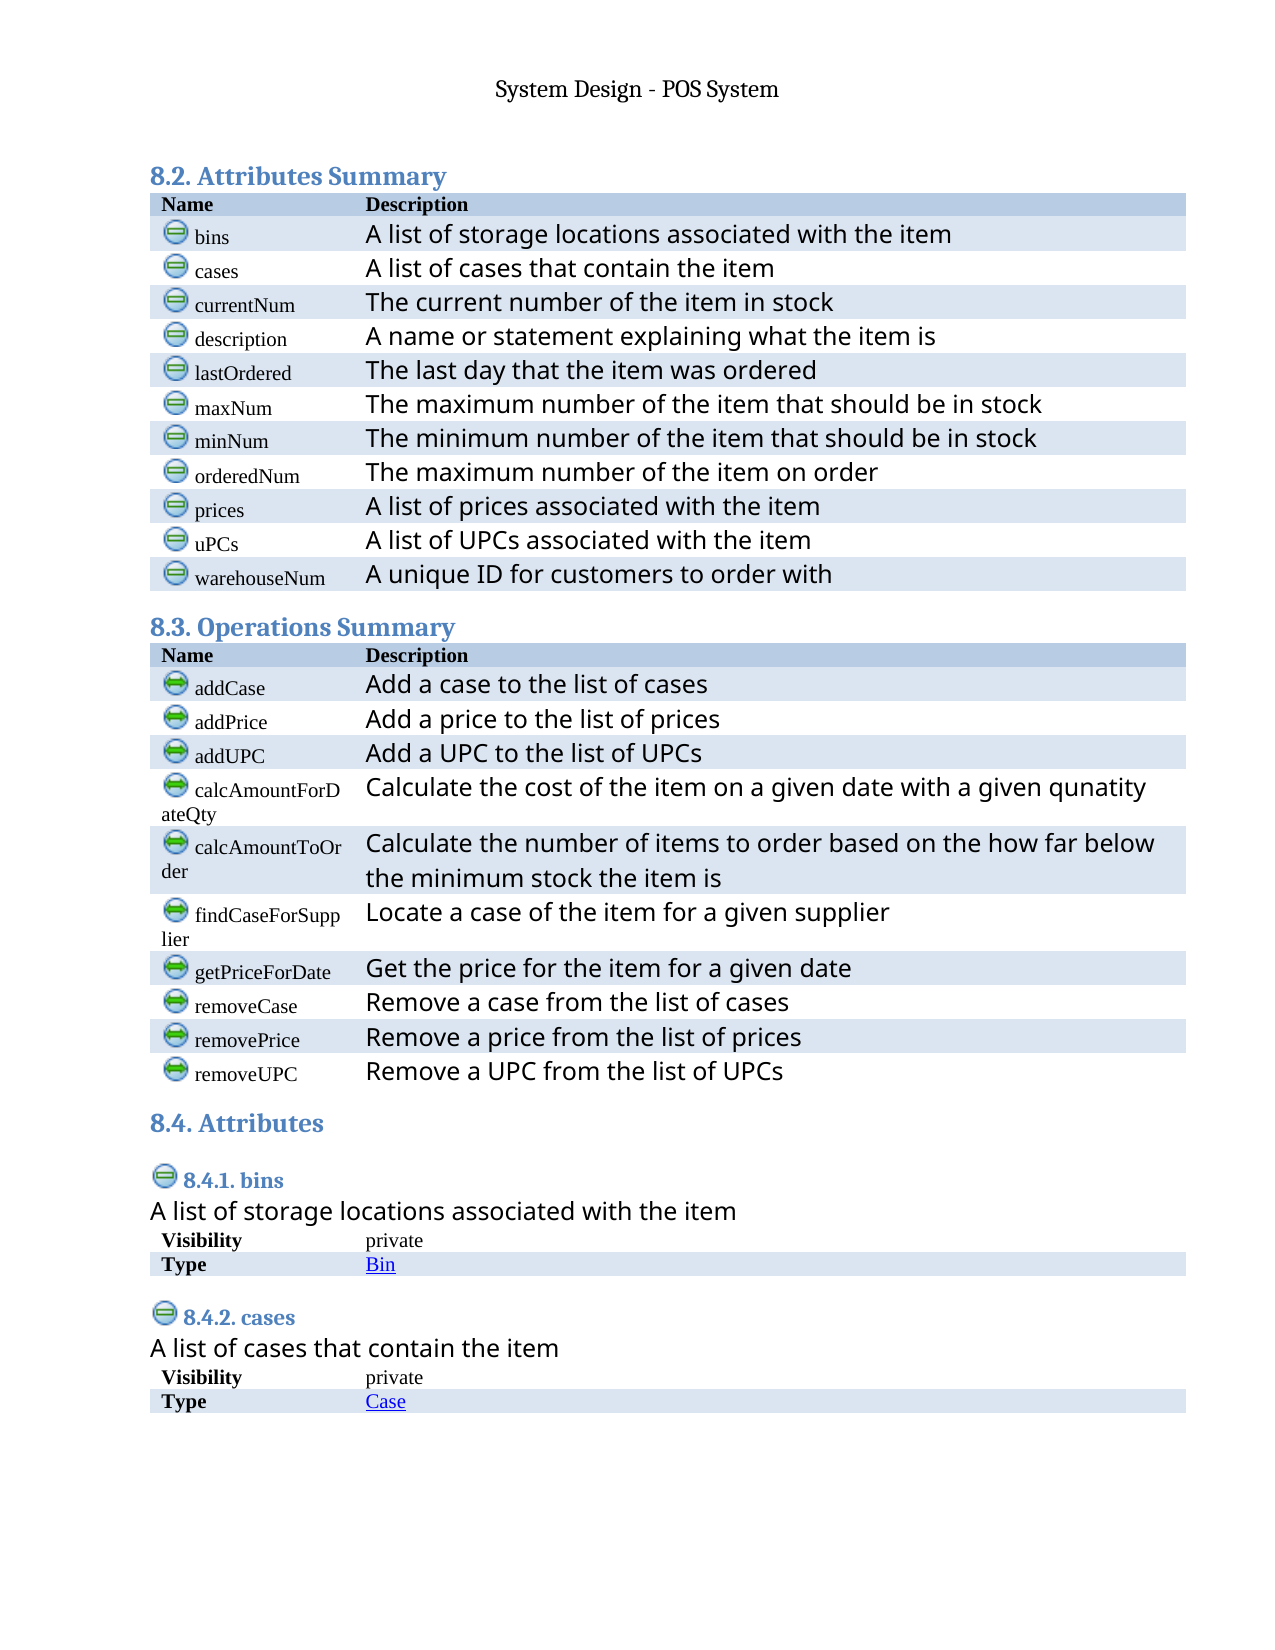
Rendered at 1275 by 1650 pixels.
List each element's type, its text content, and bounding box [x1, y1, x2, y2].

table_cell The maximum number of the item on order [354, 455, 1186, 489]
table_cell currentNum [150, 285, 354, 319]
table_cell Remove a UPC from the list of UPCs [354, 1053, 1186, 1087]
table_cell Calculate the number of items to order based on the how far below the minimum stock the item is [354, 826, 1186, 894]
table_cell addCase [150, 667, 354, 701]
table_cell A name or statement explaining what the item is [354, 319, 1186, 353]
picture [161, 285, 190, 313]
text A list of cases that contain the item [150, 1331, 1125, 1365]
table_cell Get the price for the item for a given date [354, 951, 1186, 985]
table_header Visibility [150, 1228, 354, 1252]
table_cell prices [150, 489, 354, 523]
picture [161, 702, 190, 730]
table_cell warehouseNum [150, 557, 354, 591]
subtitle 8.2. Attributes Summary [150, 161, 1125, 192]
picture [161, 388, 190, 415]
table_header private [354, 1365, 1186, 1389]
table_cell addPrice [150, 701, 354, 735]
picture [161, 251, 190, 279]
table_cell Remove a price from the list of prices [354, 1019, 1186, 1053]
table_cell A list of prices associated with the item [354, 489, 1186, 523]
table_cell Remove a case from the list of cases [354, 985, 1186, 1019]
table_cell cases [150, 251, 354, 284]
subtitle 8.4. Attributes [150, 1108, 1125, 1139]
table_header Name [150, 643, 354, 667]
table_cell A unique ID for customers to order with [354, 557, 1186, 591]
picture [161, 319, 190, 347]
table_header Description [354, 193, 1186, 216]
picture [161, 490, 190, 518]
table_cell A list of UPCs associated with the item [354, 523, 1186, 557]
table_cell Type [150, 1252, 354, 1276]
picture [150, 1298, 179, 1326]
table_cell The minimum number of the item that should be in stock [354, 421, 1186, 455]
text A list of storage locations associated with the item [150, 1194, 1125, 1228]
table_cell A list of cases that contain the item [354, 251, 1186, 284]
table_cell findCaseForSupplier [150, 894, 354, 951]
picture [161, 895, 190, 923]
table_header Name [150, 193, 354, 216]
picture [161, 952, 190, 980]
table_cell Calculate the cost of the item on a given date with a given qunatity [354, 769, 1186, 826]
table_cell A list of storage locations associated with the item [354, 216, 1186, 251]
picture [161, 524, 190, 552]
table_cell bins [150, 216, 354, 251]
picture [161, 986, 190, 1014]
table_cell Bin [354, 1252, 1186, 1276]
table_header Visibility [150, 1365, 354, 1389]
picture [161, 827, 190, 855]
table_cell getPriceForDate [150, 951, 354, 985]
subtitle 8.3. Operations Summary [150, 612, 1125, 643]
table_cell orderedNum [150, 455, 354, 489]
picture [161, 668, 190, 696]
picture [161, 736, 190, 764]
picture [161, 770, 190, 798]
picture [161, 422, 190, 449]
picture [161, 456, 190, 483]
table_cell Add a case to the list of cases [354, 667, 1186, 701]
table_cell Locate a case of the item for a given supplier [354, 894, 1186, 951]
table_cell The last day that the item was ordered [354, 353, 1186, 387]
table_cell The maximum number of the item that should be in stock [354, 387, 1186, 421]
table_cell description [150, 319, 354, 353]
picture [161, 217, 190, 245]
subtitle 8.4.2. cases [150, 1297, 1125, 1331]
table_cell Type [150, 1389, 354, 1413]
table_cell minNum [150, 421, 354, 455]
picture [161, 1020, 190, 1048]
table_header Description [354, 643, 1186, 667]
table_cell calcAmountToOrder [150, 826, 354, 894]
table_header private [354, 1228, 1186, 1252]
subtitle 8.4.1. bins [150, 1160, 1125, 1194]
table_cell uPCs [150, 523, 354, 557]
table_cell addUPC [150, 735, 354, 769]
picture [150, 1161, 179, 1189]
table_cell Add a UPC to the list of UPCs [354, 735, 1186, 769]
table_cell removePrice [150, 1019, 354, 1053]
table_cell Add a price to the list of prices [354, 701, 1186, 735]
table_cell The current number of the item in stock [354, 285, 1186, 319]
picture [161, 1054, 190, 1082]
table_cell maxNum [150, 387, 354, 421]
table_cell calcAmountForDateQty [150, 769, 354, 826]
picture [161, 558, 190, 586]
table_cell removeCase [150, 985, 354, 1019]
table_cell removeUPC [150, 1053, 354, 1087]
table_cell lastOrdered [150, 353, 354, 387]
picture [161, 353, 190, 381]
table_cell Case [354, 1389, 1186, 1413]
